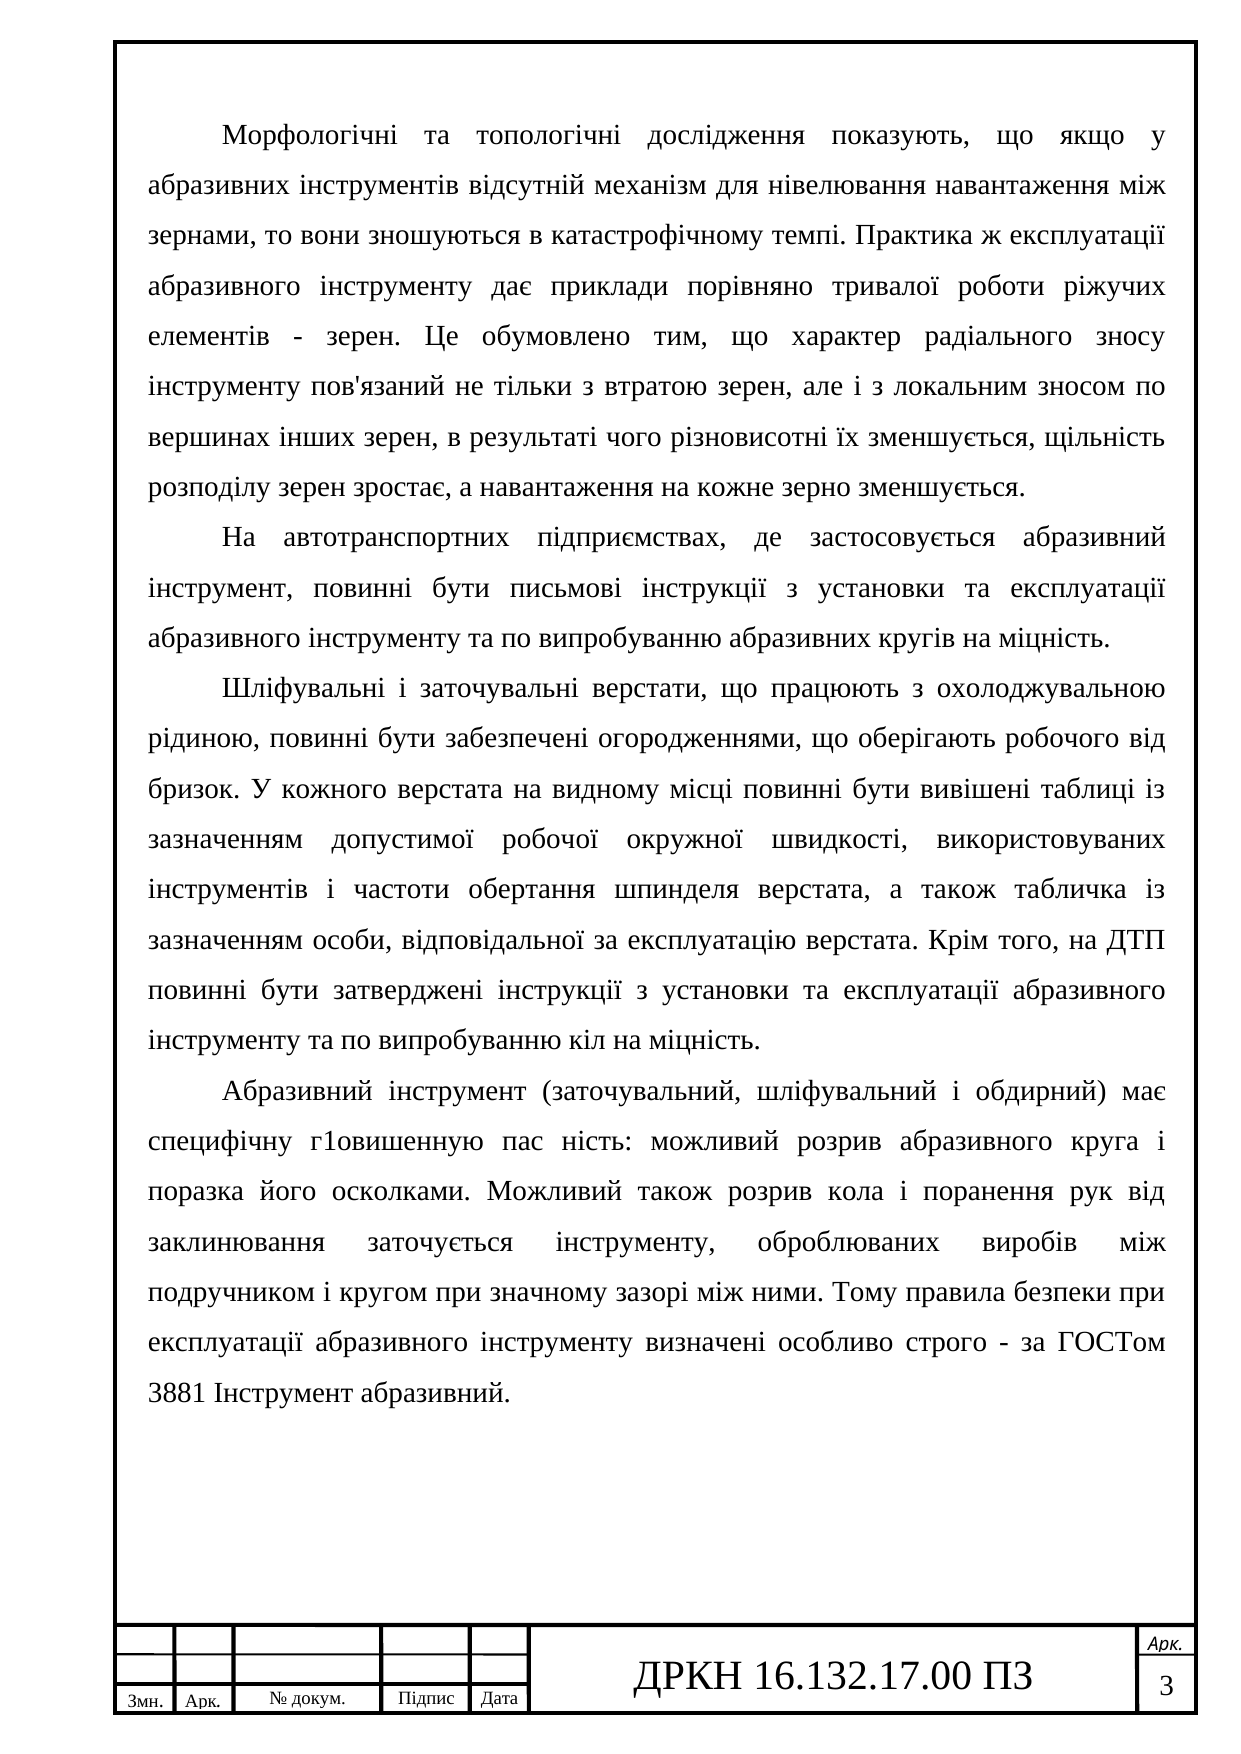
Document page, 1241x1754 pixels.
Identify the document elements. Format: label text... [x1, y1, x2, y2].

text Морфологічні та топологічні дослідження показують, що якщо у абразивних інструментів відсутній механізм для нівелювання навантаження між зернами, то вони зношуються в катастрофічному темпі. Практика ж експлуатації абразивного інструменту дає приклади порівняно тривалої роботи ріжучих елементів - зерен. Це обумовлено тим, що характер радіального зносу інструменту пов'язаний не тільки з втратою зерен, але і з локальним зносом по вершинах інших зерен, в результаті чого різновисотні їх зменшується, щільність розподілу зерен зростає, а навантаження на кожне зерно зменшується. [148, 117, 1167, 503]
text Шліфувальні і заточувальні верстати, що працюють з охолоджувальною рідиною, повинні бути забезпечені огородженнями, що оберігають робочого від бризок. У кожного верстата на видному місці повинні бути вивішені таблиці із зазначенням допустимої робочої окружної швидкості, використовуваних інструментів і частоти обертання шпинделя верстата, а також табличка із зазначенням особи, відповідальної за експлуатацію верстата. Крім того, на ДТП повинні бути затверджені інструкції з установки та експлуатації абразивного інструменту та по випробуванню кіл на міцність. [148, 670, 1167, 1056]
text На автотранспортних підприємствах, де застосовується абразивний інструмент, повинні бути письмові інструкції з установки та експлуатації абразивного інструменту та по випробуванню абразивних кругів на міцність. [148, 519, 1167, 653]
text Абразивний інструмент (заточувальний, шліфувальний і обдирний) має специфічну г1овишенную пас ність: можливий розрив абразивного круга і поразка його осколками. Можливий також розрив кола і поранення рук від заклинювання заточується інструменту, оброблюваних виробів між подручником і кругом при значному зазорі між ними. Тому правила безпеки при експлуатації абразивного інструменту визначені особливо строго - за ГОСТом 3881 Інструмент абразивний. [148, 1073, 1167, 1408]
